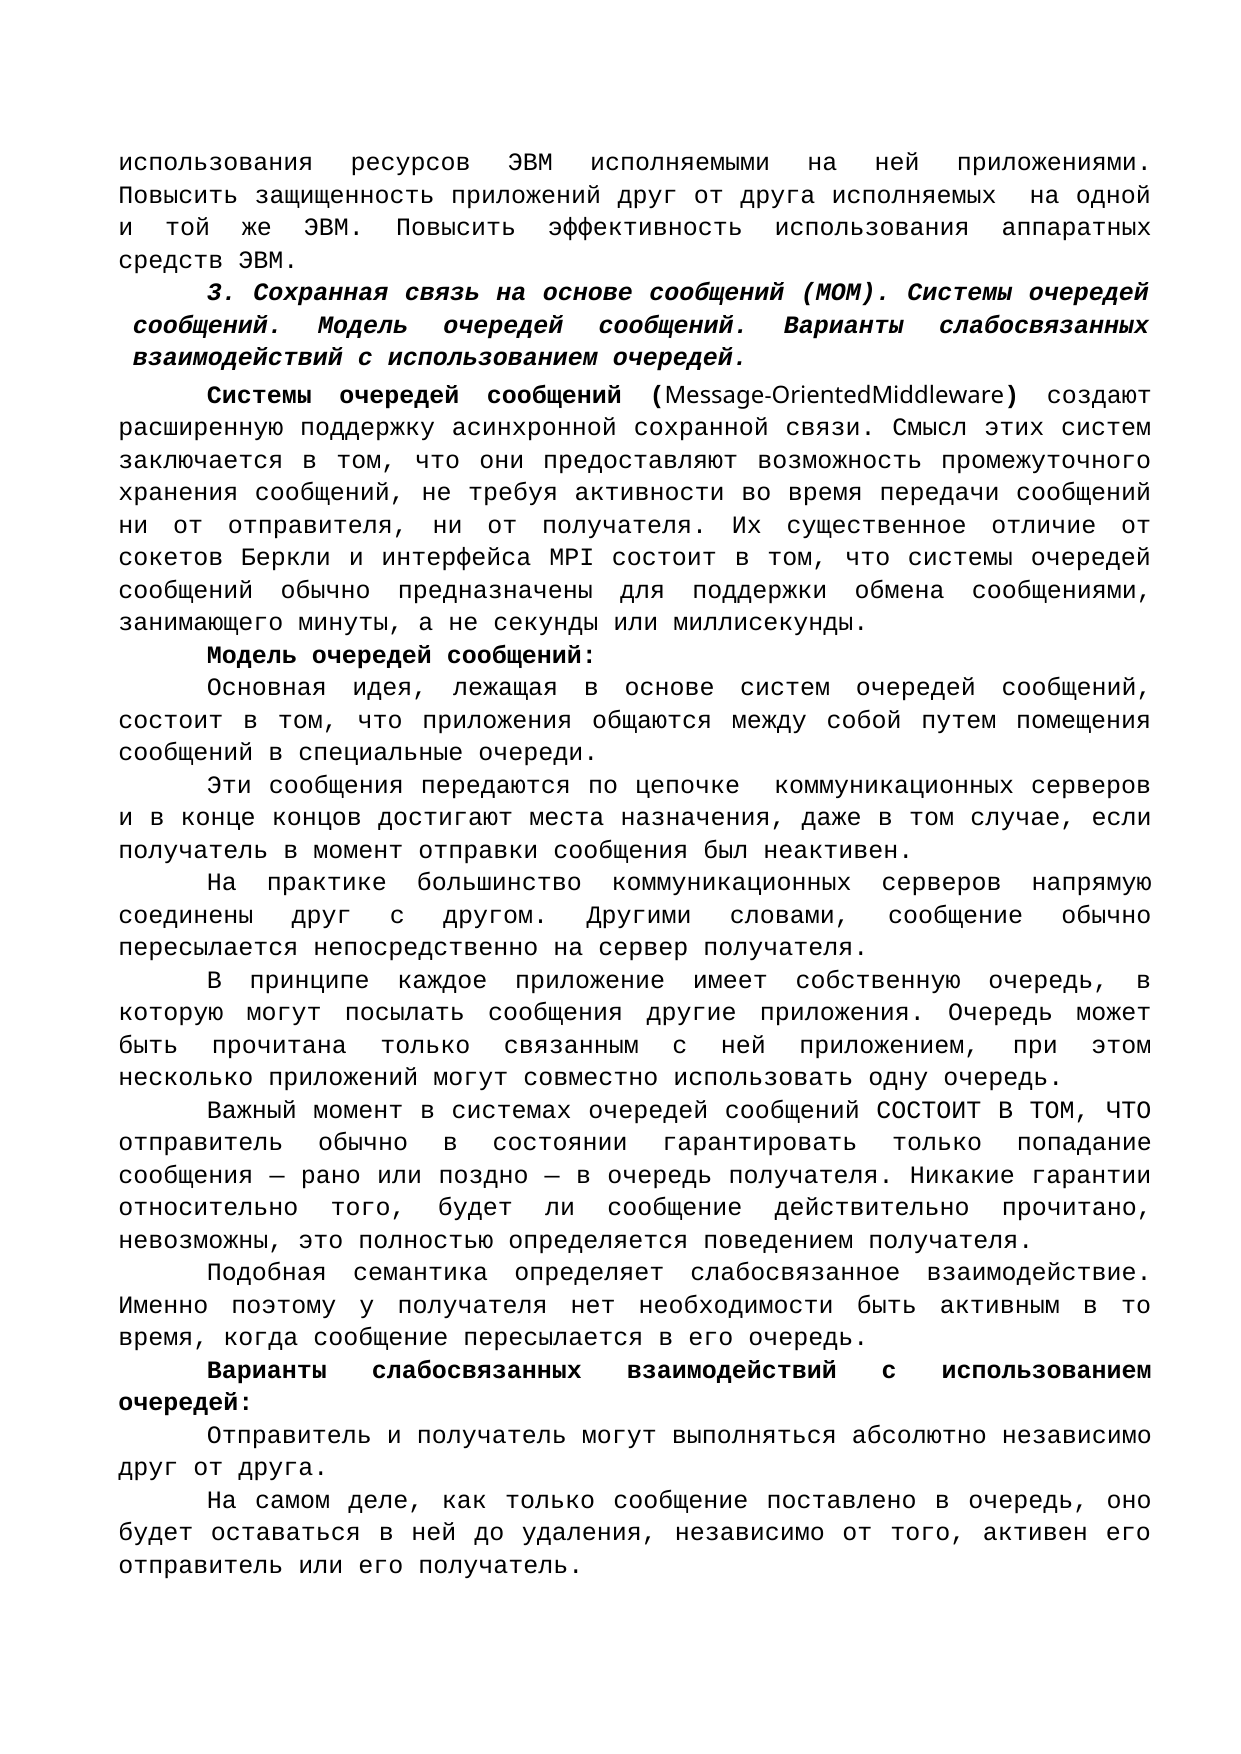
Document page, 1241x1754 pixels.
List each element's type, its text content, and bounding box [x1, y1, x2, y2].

text Основная идея, лежащая в основе систем очередей сообщений, состоит в том, что приложения общаются между собой путем помещения сообщений в специальные очереди. [118, 675, 1152, 768]
text В принципе каждое приложение имеет собственную очередь, в которую могут посылать сообщения другие приложения. Очередь может быть прочитана только связанным с ней приложением, при этом несколько приложений могут совместно использовать одну очередь. [118, 967, 1152, 1093]
text Системы очередей сообщений (Message-OrientedMiddleware) создают расширенную поддержку асинхронной сохранной связи. Смысл этих систем заключается в том, что они предоставляют возможность промежуточного хранения сообщений, не требуя активности во время передачи сообщений ни от отправителя, ни от получателя. Их существенное отличие от сокетов Беркли и интерфейса MPI состоит в том, что системы очередей сообщений обычно предназначены для поддержки обмена сообщениями, занимающего минуты, а не секунды или миллисекунды. [118, 377, 1152, 638]
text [118, 150, 1152, 276]
text 3. Сохранная связь на основе сообщений (МОМ). Системы очередей сообщений. Модель очередей сообщений. Варианты слабосвязанных взаимодействий с использованием очередей. [133, 280, 1152, 373]
text Отправитель и получатель могут выполняться абсолютно независимо друг от друга. [118, 1422, 1152, 1483]
text Эти сообщения передаются по цепочке коммуникационных серверов и в конце концов достигают места назначения, даже в том случае, если получатель в момент отправки сообщения был неактивен. [118, 772, 1152, 866]
text Подобная семантика определяет слабосвязанное взаимодействие. Именно поэтому у получателя нет необходимости быть активным в то время, когда сообщение пересылается в его очередь. [118, 1260, 1152, 1353]
text На практике большинство коммуникационных серверов напрямую соединены друг с другом. Другими словами, сообщение обычно пересылается непосредственно на сервер получателя. [118, 870, 1152, 963]
text Варианты слабосвязанных взаимодействий с использованием очередей: [118, 1357, 1152, 1418]
text Модель очередей сообщений: [118, 642, 1152, 671]
text На самом деле, как только сообщение поставлено в очередь, оно будет оставаться в ней до удаления, независимо от того, активен его отправитель или его получатель. [118, 1487, 1152, 1581]
text Важный момент в системах очередей сообщений СОСТОИТ В ТОМ, ЧТО отправитель обычно в состоянии гарантировать только попадание сообщения — рано или поздно — в очередь получателя. Никакие гарантии относительно того, будет ли сообщение действительно прочитано, невозможны, это полностью определяется поведением получателя. [118, 1097, 1152, 1256]
